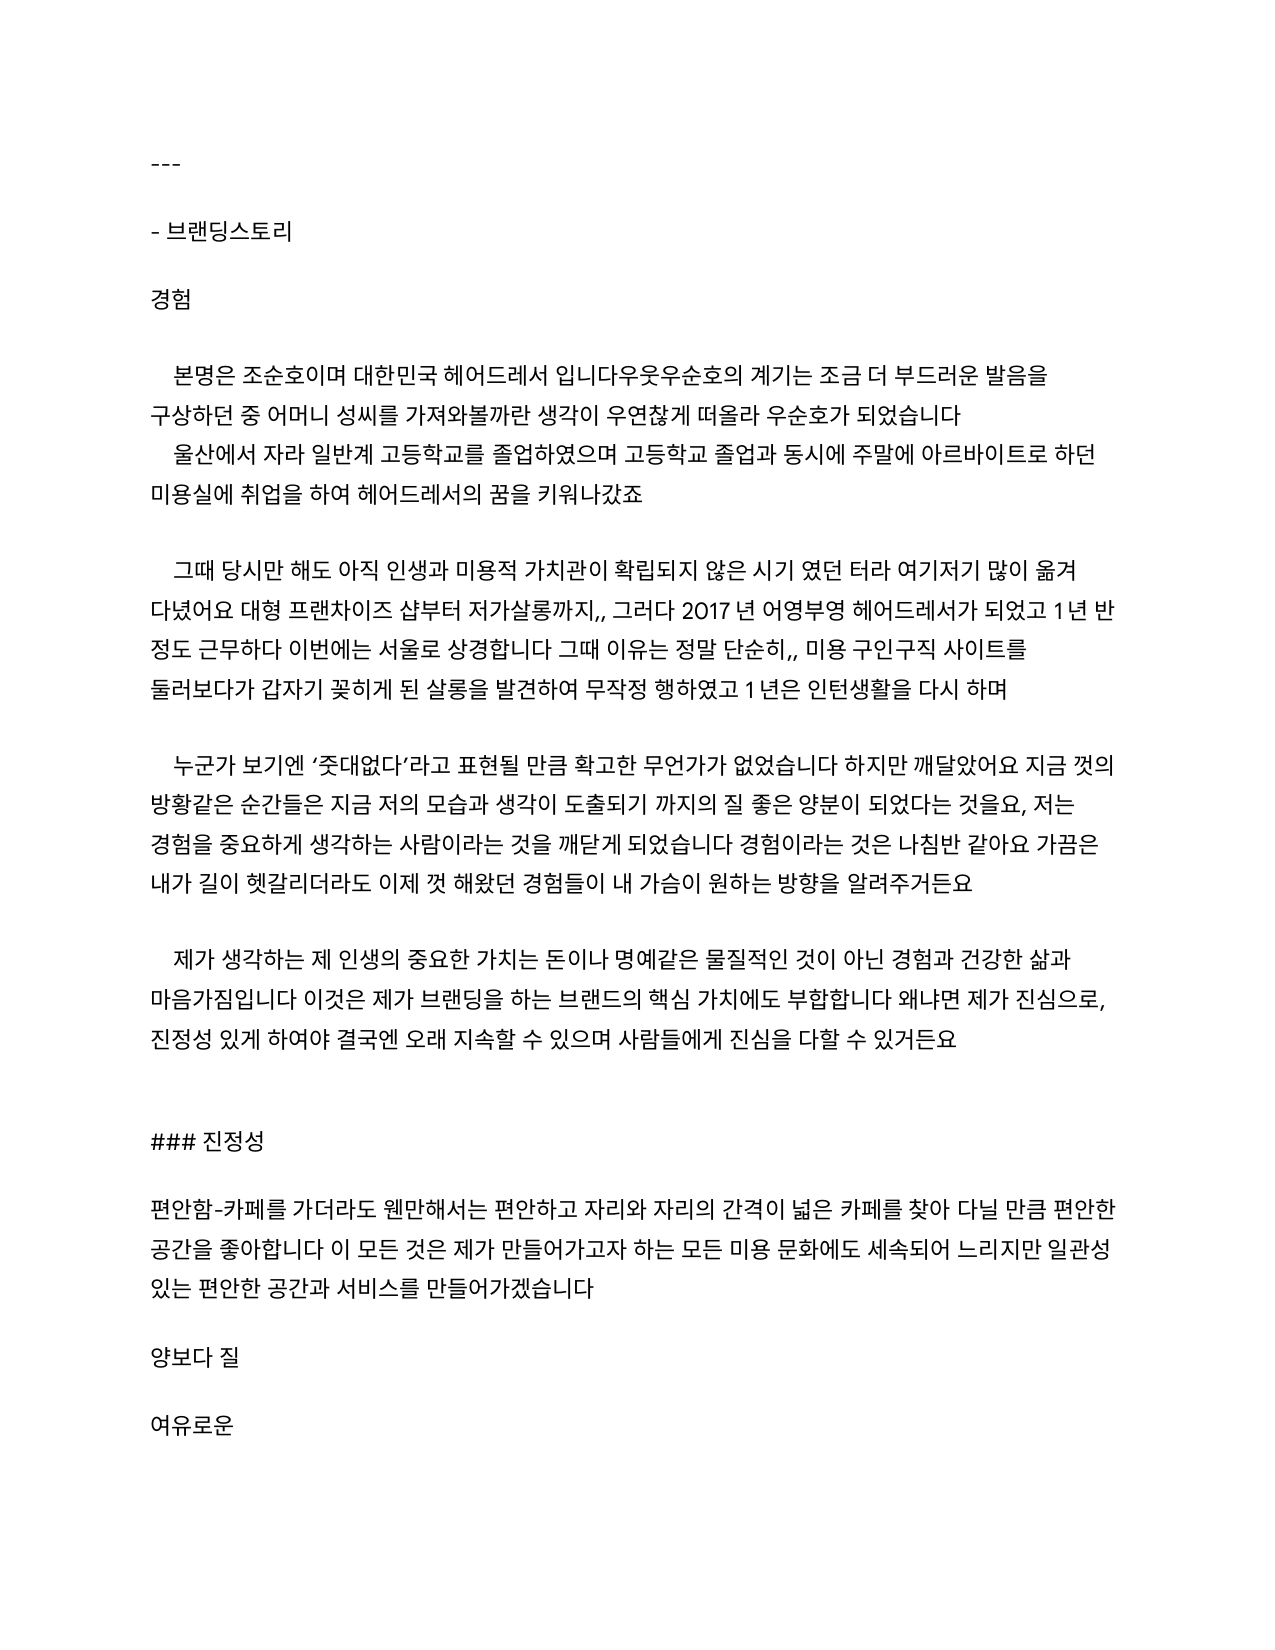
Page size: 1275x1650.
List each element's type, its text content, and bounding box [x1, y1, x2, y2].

text --- [150, 150, 1125, 179]
text 여유로운 [150, 1412, 1125, 1441]
text 양보다 질 [150, 1344, 1125, 1373]
text 누군가 보기엔 ‘줏대없다’라고 표현될 만큼 확고한 무언가가 없었습니다 하지만 깨달았어요 지금 껏의 방황같은 순간들은 지금 저의 모습과 생각이 도출되기 까지의 질 좋은 양분이 되었다는 것을요, 저는 경험을 중요하게 생각하는 사람이라는 것을 깨닫게 되었습니다 경험이라는 것은 나침반 같아요 가끔은 내가 길이 헷갈리더라도 이제 껏 해왔던 경험들이 내 가슴이 원하는 방향을 알려주거든요 [150, 752, 1125, 899]
text 편안함-카페를 가더라도 웬만해서는 편안하고 자리와 자리의 간격이 넓은 카페를 찾아 다닐 만큼 편안한 공간을 좋아합니다 이 모든 것은 제가 만들어가고자 하는 모든 미용 문화에도 세속되어 느리지만 일관성 있는 편안한 공간과 서비스를 만들어가겠습니다 [150, 1196, 1125, 1304]
text 본명은 조순호이며 대한민국 헤어드레서 입니다우웃우순호의 계기는 조금 더 부드러운 발음을 구상하던 중 어머니 성씨를 가져와볼까란 생각이 우연찮게 떠올라 우순호가 되었습니다 [150, 363, 1125, 431]
text 제가 생각하는 제 인생의 중요한 가치는 돈이나 명예같은 물질적인 것이 아닌 경험과 건강한 삶과 마음가짐입니다 이것은 제가 브랜딩을 하는 브랜드의 핵심 가치에도 부합합니다 왜냐면 제가 진심으로, 진정성 있게 하여야 결국엔 오래 지속할 수 있으며 사람들에게 진심을 다할 수 있거든요 [150, 947, 1125, 1054]
text 그때 당시만 해도 아직 인생과 미용적 가치관이 확립되지 않은 시기 였던 터라 여기저기 많이 옮겨 다녔어요 대형 프랜차이즈 샵부터 저가살롱까지,, 그러다 2017년 어영부영 헤어드레서가 되었고 1년 반 정도 근무하다 이번에는 서울로 상경합니다 그때 이유는 정말 단순히,, 미용 구인구직 사이트를 둘러보다가 갑자기 꽂히게 된 살롱을 발견하여 무작정 행하였고 1년은 인턴생활을 다시 하며 [150, 557, 1125, 705]
text 울산에서 자라 일반계 고등학교를 졸업하였으며 고등학교 졸업과 동시에 주말에 아르바이트로 하던 미용실에 취업을 하여 헤어드레서의 꿈을 키워나갔죠 [150, 442, 1125, 510]
text ### 진정성 [150, 1128, 1125, 1157]
text 경험 [150, 287, 1125, 315]
text - 브랜딩스토리 [150, 218, 1125, 247]
